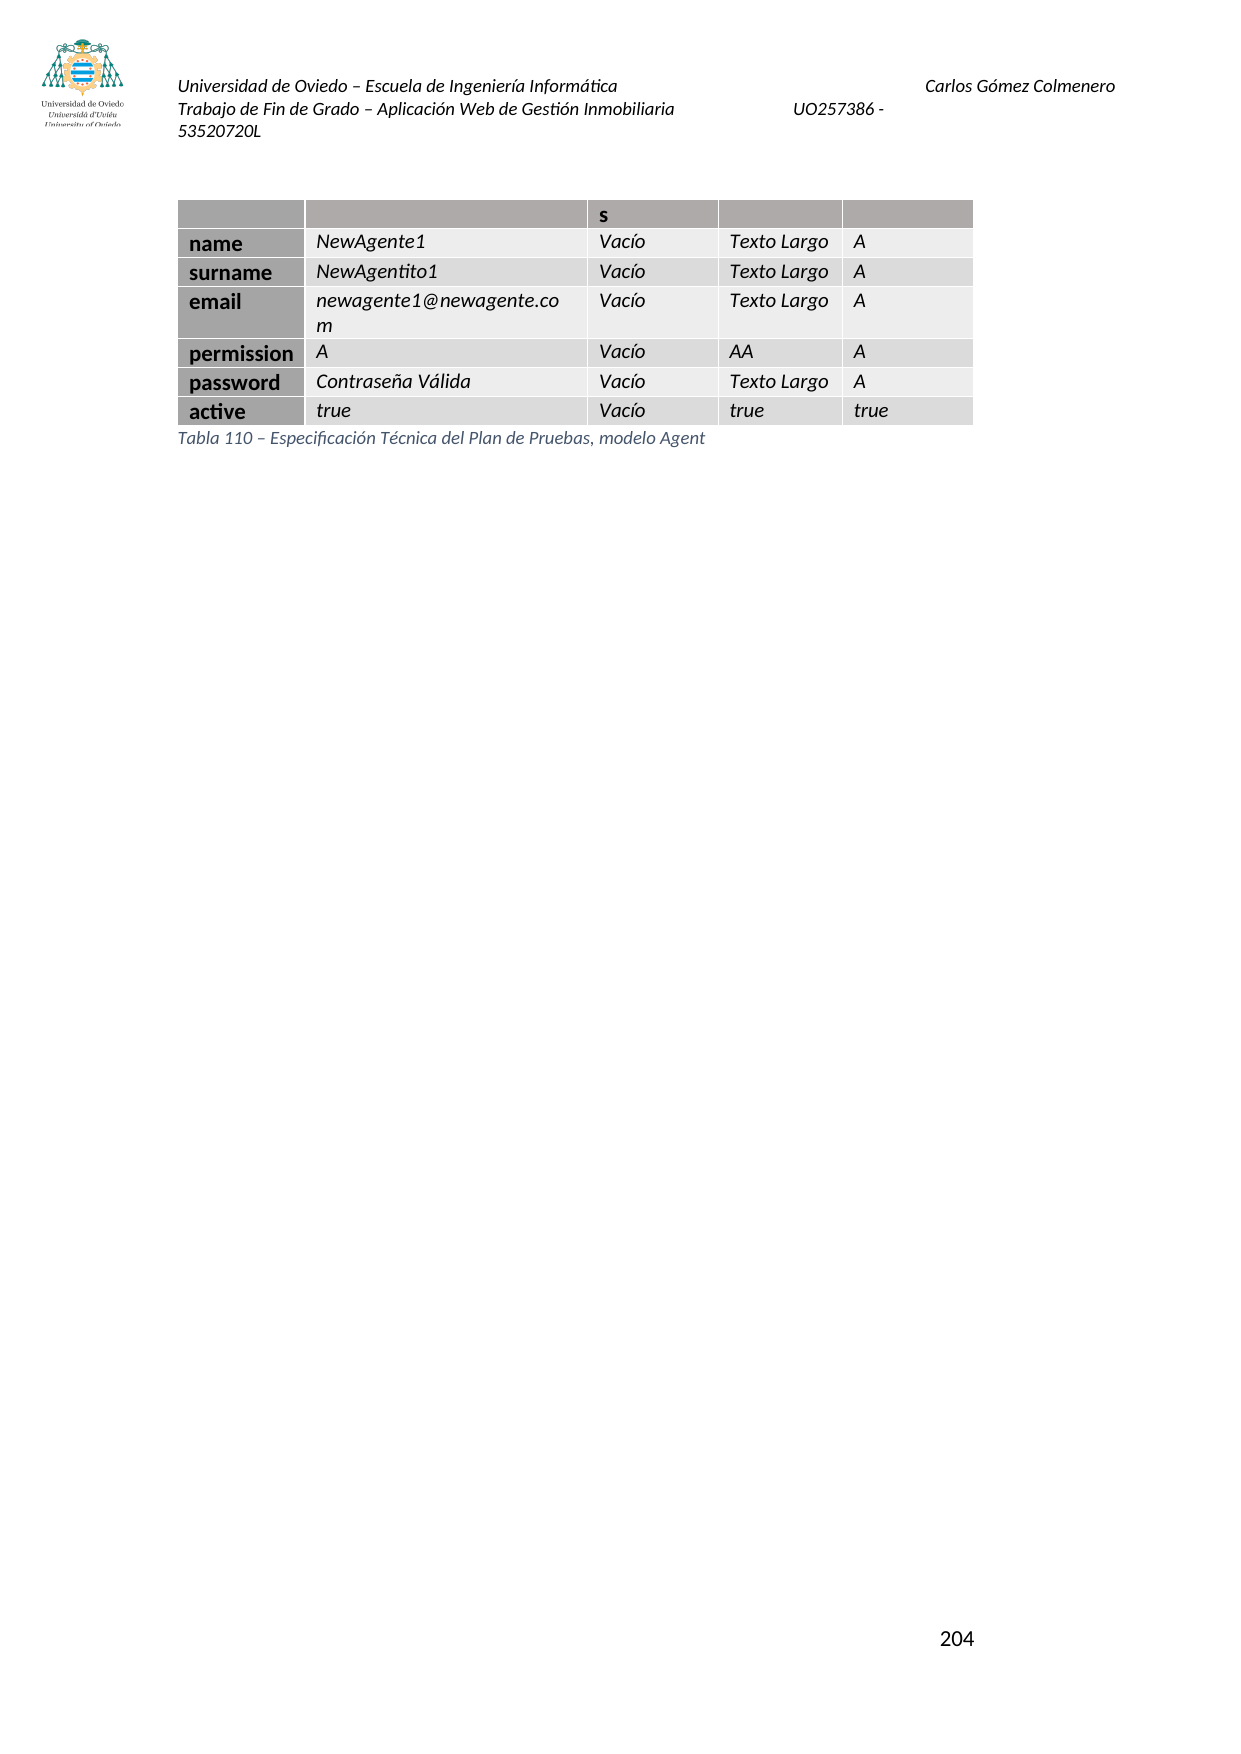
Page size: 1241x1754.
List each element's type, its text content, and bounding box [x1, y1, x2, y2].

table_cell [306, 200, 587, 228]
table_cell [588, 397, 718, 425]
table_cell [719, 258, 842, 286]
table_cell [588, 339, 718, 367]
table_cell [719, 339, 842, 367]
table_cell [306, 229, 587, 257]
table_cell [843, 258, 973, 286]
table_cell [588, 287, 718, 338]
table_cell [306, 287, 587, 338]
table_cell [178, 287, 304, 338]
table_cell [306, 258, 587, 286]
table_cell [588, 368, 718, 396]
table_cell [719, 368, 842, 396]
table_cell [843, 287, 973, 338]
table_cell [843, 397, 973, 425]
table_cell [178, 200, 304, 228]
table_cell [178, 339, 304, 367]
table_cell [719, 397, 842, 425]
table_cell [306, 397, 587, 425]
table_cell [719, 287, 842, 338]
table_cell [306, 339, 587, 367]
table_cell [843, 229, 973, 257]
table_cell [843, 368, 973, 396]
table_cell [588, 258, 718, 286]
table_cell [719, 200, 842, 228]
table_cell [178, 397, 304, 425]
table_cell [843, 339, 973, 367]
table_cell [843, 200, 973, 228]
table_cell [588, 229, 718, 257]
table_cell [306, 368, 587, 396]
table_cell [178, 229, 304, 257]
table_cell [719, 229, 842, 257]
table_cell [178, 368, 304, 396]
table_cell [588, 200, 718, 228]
picture [36, 38, 124, 126]
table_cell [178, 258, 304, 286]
